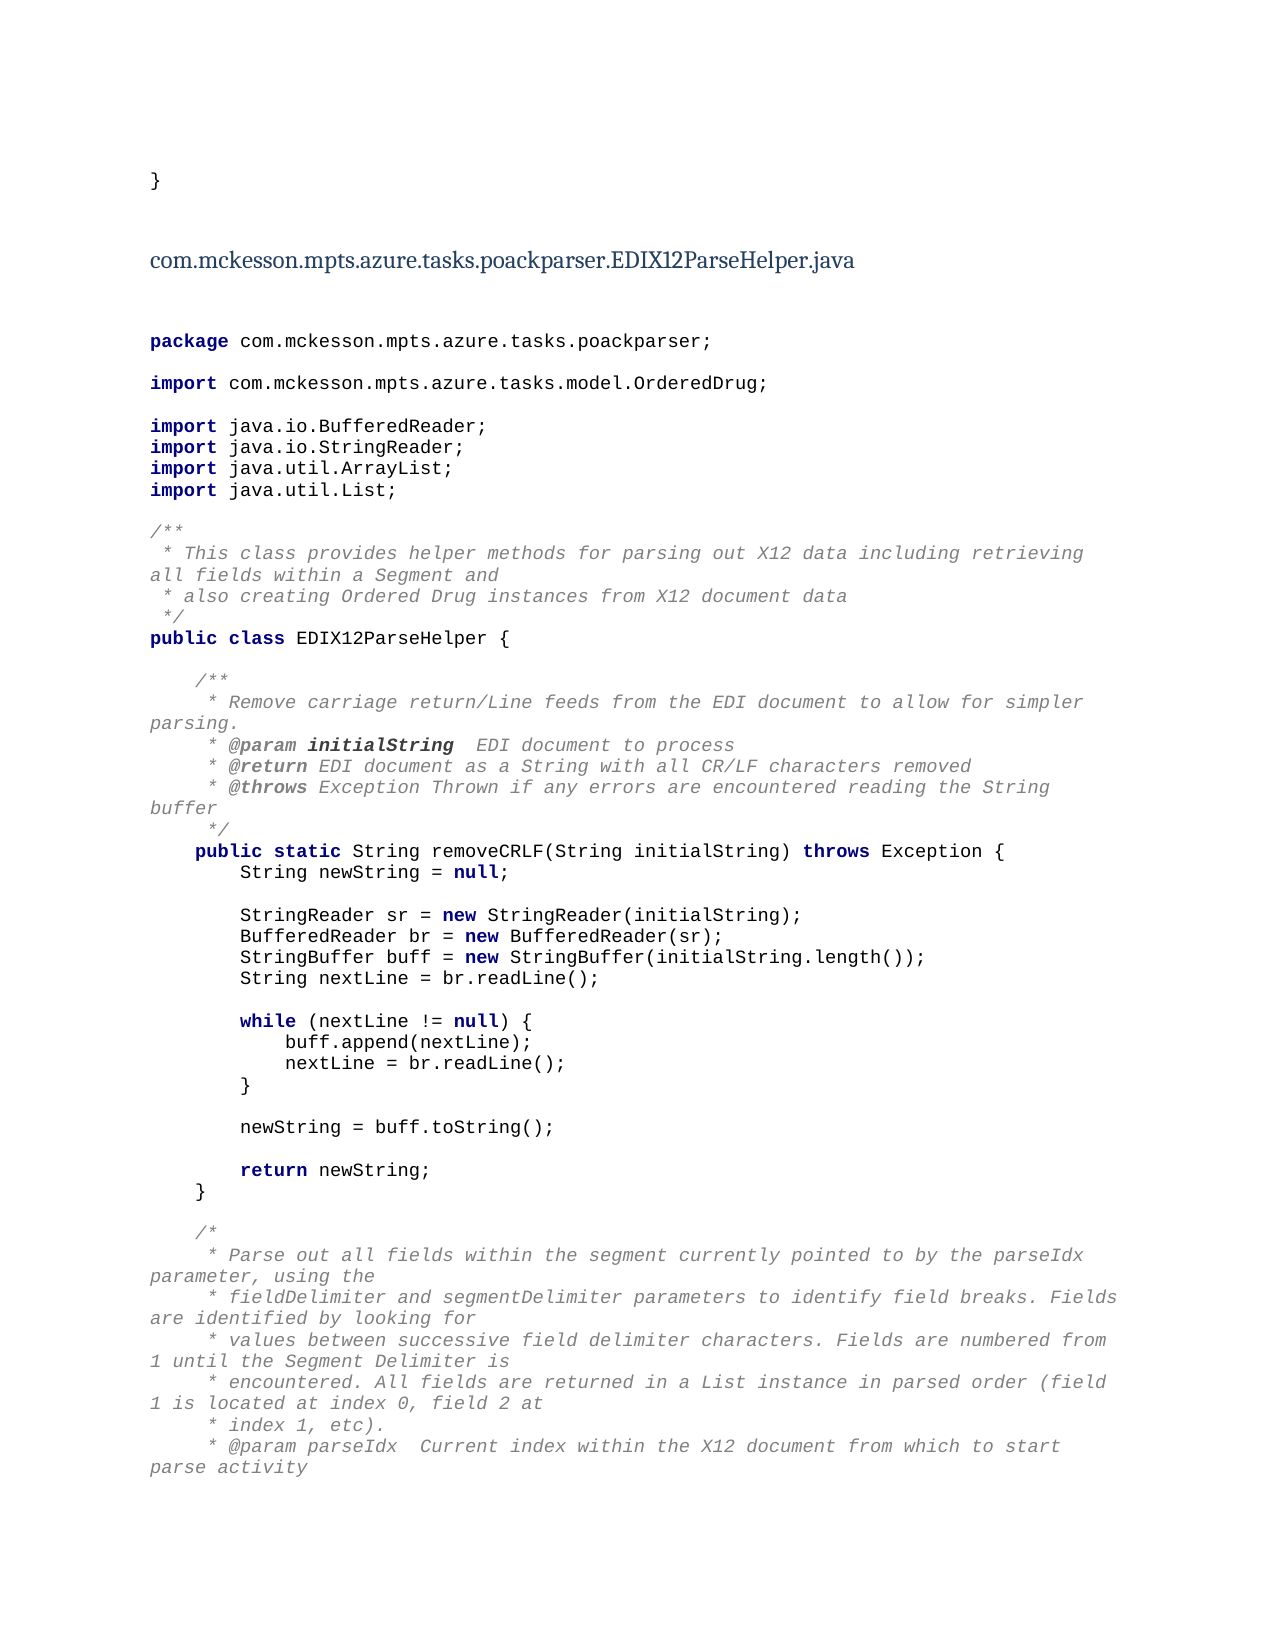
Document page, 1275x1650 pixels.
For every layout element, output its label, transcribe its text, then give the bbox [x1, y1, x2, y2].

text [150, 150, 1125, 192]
subtitle com.mckesson.mpts.azure.tasks.poackparser.EDIX12ParseHelper.java [150, 246, 1125, 274]
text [150, 332, 1125, 1479]
